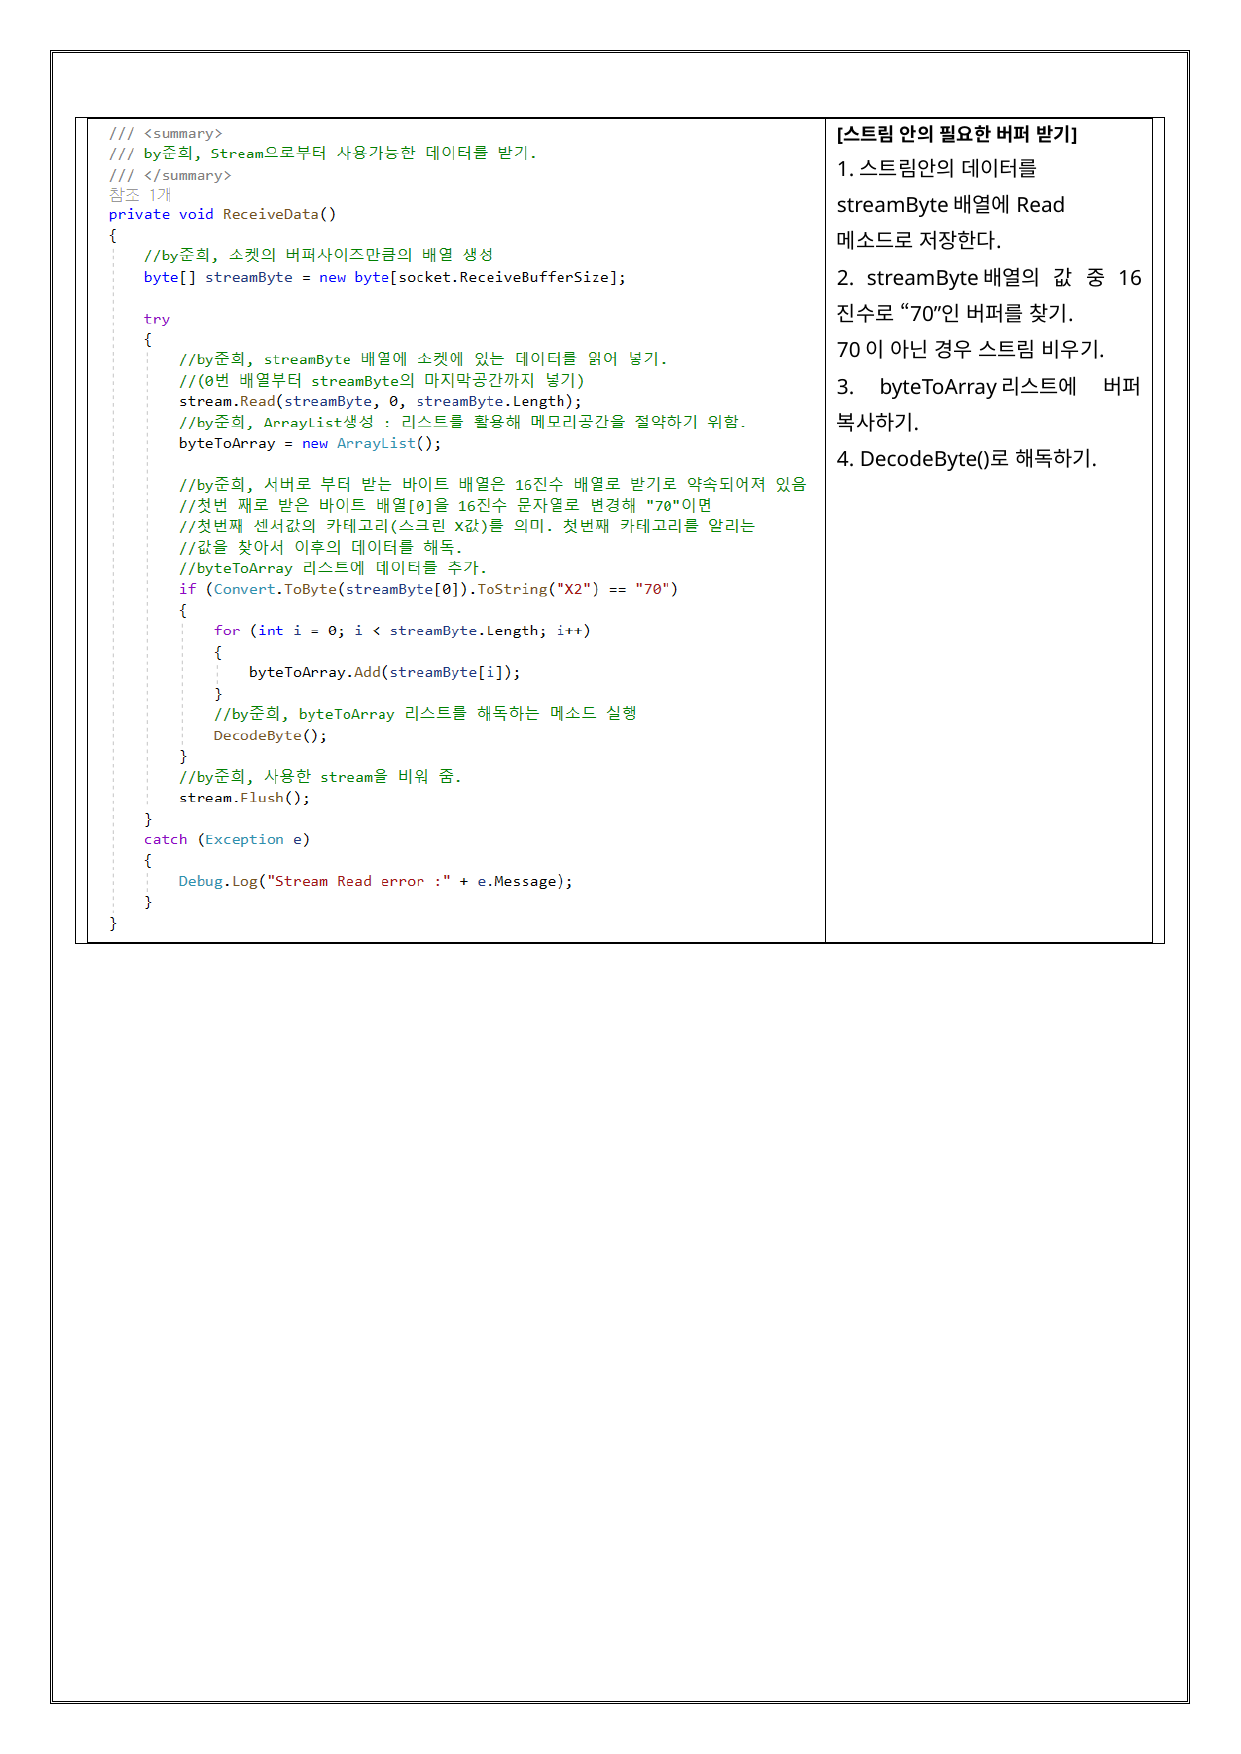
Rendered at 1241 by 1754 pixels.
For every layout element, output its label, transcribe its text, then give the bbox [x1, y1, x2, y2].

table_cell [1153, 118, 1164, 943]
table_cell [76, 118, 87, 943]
picture [98, 119, 809, 938]
